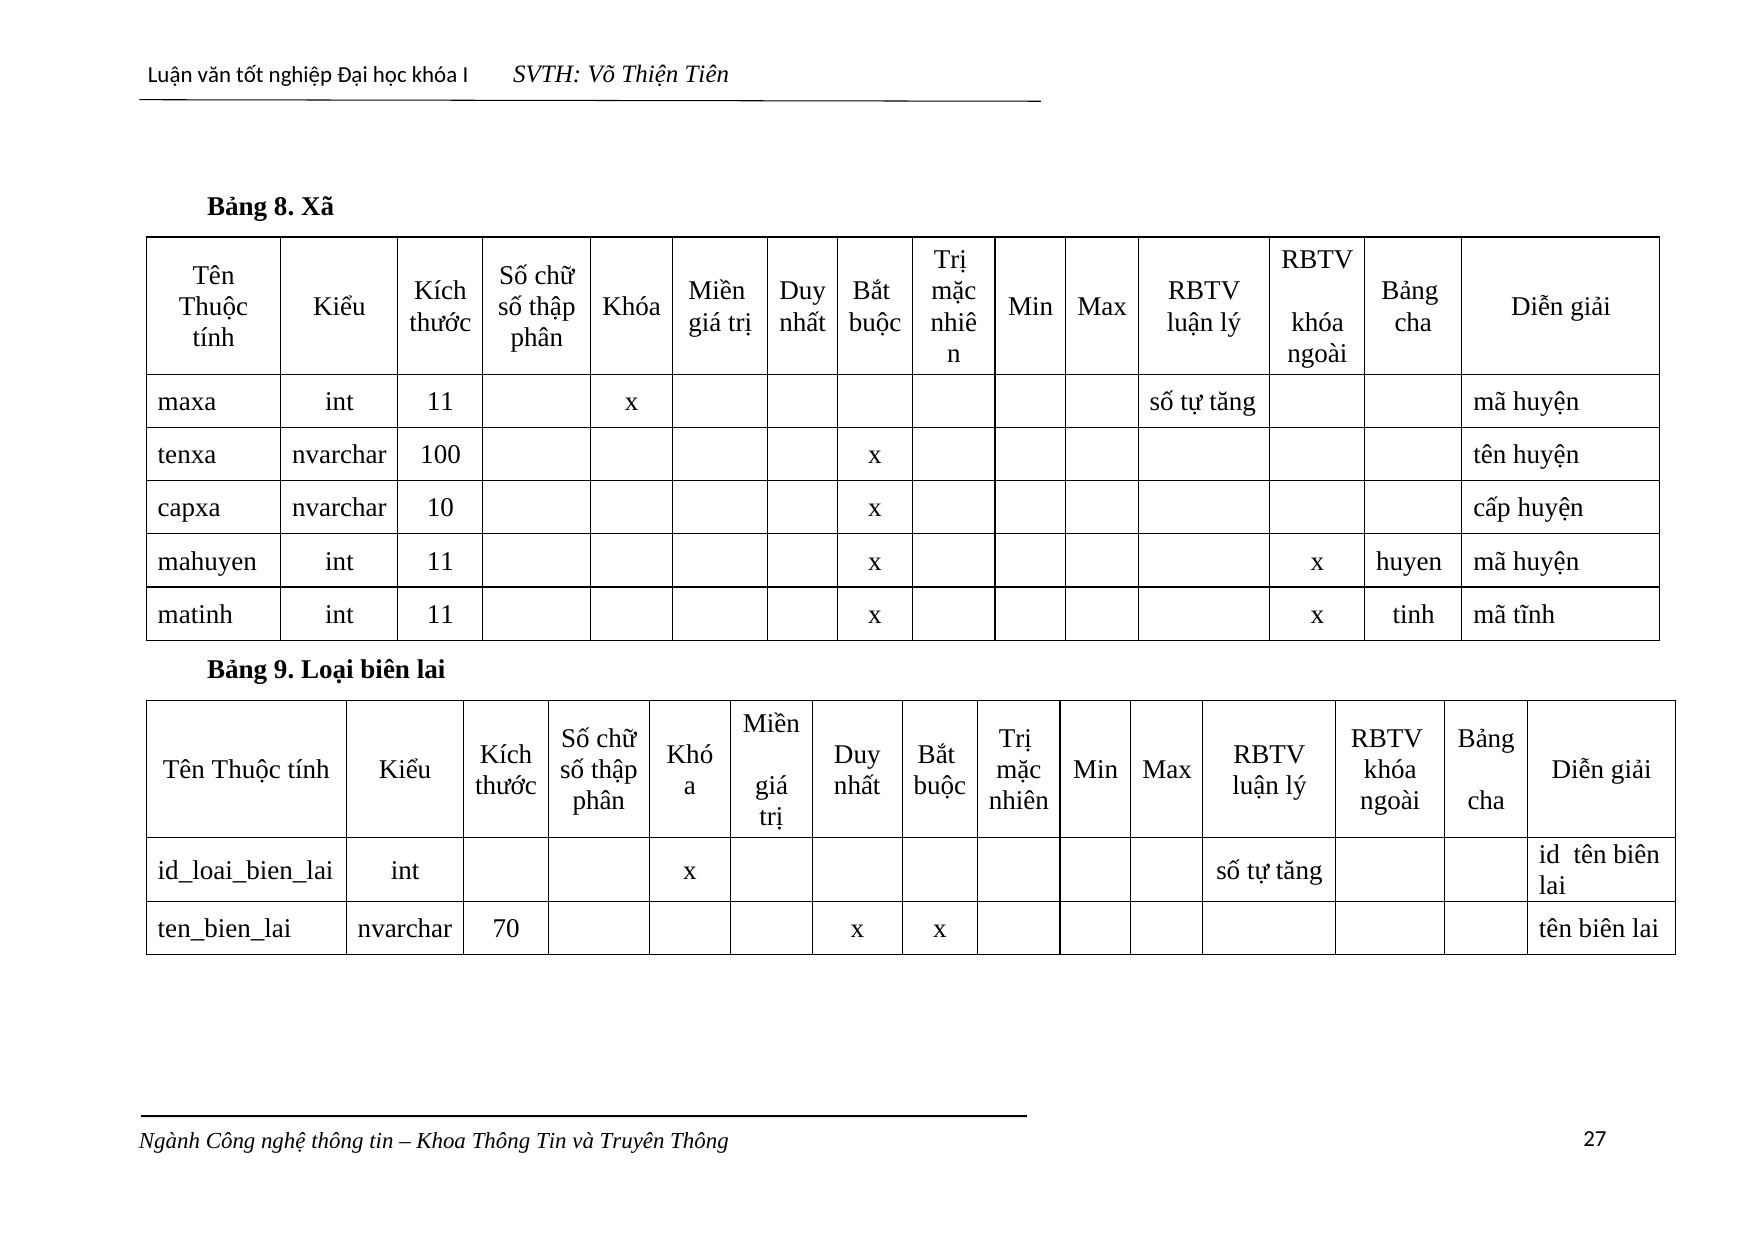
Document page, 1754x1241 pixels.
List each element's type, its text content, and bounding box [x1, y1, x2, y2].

table_header Kích thước [464, 701, 548, 837]
table_cell [996, 375, 1065, 427]
table_cell [1365, 375, 1461, 427]
table_cell [1139, 428, 1269, 480]
table_cell [1270, 375, 1364, 427]
table_cell [591, 534, 672, 586]
table_cell [1066, 534, 1138, 586]
table_cell [483, 588, 590, 639]
table_cell tên biên lai [1528, 902, 1675, 954]
table_cell [483, 534, 590, 586]
table_header Diễn giải [1462, 238, 1659, 374]
table_cell 10 [398, 481, 482, 533]
table_cell id tên biên lai [1528, 838, 1675, 901]
table_cell [1365, 428, 1461, 480]
table_cell tenxa [147, 428, 280, 480]
table_cell 11 [398, 534, 482, 586]
table_cell [996, 588, 1065, 639]
table_cell [650, 902, 730, 954]
table_cell nvarchar [347, 902, 463, 954]
table_cell [591, 481, 672, 533]
table_cell [913, 588, 994, 639]
table_cell [483, 428, 590, 480]
table_cell x [1270, 588, 1364, 639]
table_cell x [838, 428, 912, 480]
table_cell x [838, 588, 912, 639]
table_header Bắt buộc [903, 701, 977, 837]
table_cell 11 [398, 375, 482, 427]
table_cell [913, 375, 994, 427]
table_header Max [1131, 701, 1202, 837]
table_cell [591, 588, 672, 639]
table_cell [1365, 481, 1461, 533]
table_header Diễn giải [1528, 701, 1675, 837]
table_cell [996, 428, 1065, 480]
table_cell [1061, 838, 1130, 901]
table_cell x [591, 375, 672, 427]
table_cell [1061, 902, 1130, 954]
table_cell matinh [147, 588, 280, 639]
table_cell id_loai_bien_lai [147, 838, 346, 901]
table_cell [838, 375, 912, 427]
table_header Tên Thuộc tính [147, 701, 346, 837]
table_cell [673, 481, 767, 533]
table_cell x [813, 902, 902, 954]
table_header Bắt buộc [838, 238, 912, 374]
table_cell [996, 534, 1065, 586]
table_cell [549, 902, 649, 954]
table_cell [768, 481, 837, 533]
table_cell [1131, 902, 1202, 954]
table_header Trị mặc nhiên [978, 701, 1059, 837]
table_cell [483, 481, 590, 533]
table_header Miền giá trị [673, 238, 767, 374]
table_cell [978, 838, 1059, 901]
table_cell số tự tăng [1203, 838, 1335, 901]
table_header Số chữ số thập phân [483, 238, 590, 374]
table_cell x [1270, 534, 1364, 586]
table_cell x [903, 902, 977, 954]
table_header RBTV luận lý [1139, 238, 1269, 374]
table_cell int [281, 375, 397, 427]
table_header Min [996, 238, 1065, 374]
table_cell capxa [147, 481, 280, 533]
table_header RBTV khóa ngoài [1270, 238, 1364, 374]
table_cell x [838, 481, 912, 533]
table_cell [1336, 902, 1444, 954]
table_cell [768, 428, 837, 480]
table_cell [673, 588, 767, 639]
table_cell [1139, 534, 1269, 586]
table_cell [1270, 428, 1364, 480]
text Bảng 9. Loại biên lai [148, 653, 1606, 684]
table_header Trị mặc nhiên [913, 238, 994, 374]
table_cell mã huyện [1462, 375, 1659, 427]
table_cell [1139, 588, 1269, 639]
table_header Min [1061, 701, 1130, 837]
table_cell [1066, 481, 1138, 533]
table_header Khóa [591, 238, 672, 374]
table_cell int [281, 588, 397, 639]
table_header Duy nhất [768, 238, 837, 374]
table_header Kiểu [281, 238, 397, 374]
table_cell [1066, 428, 1138, 480]
table_cell tinh [1365, 588, 1461, 639]
table_header Bảng cha [1365, 238, 1461, 374]
table_cell [731, 838, 812, 901]
table_cell nvarchar [281, 428, 397, 480]
table_cell [978, 902, 1059, 954]
table_cell [1139, 481, 1269, 533]
table_cell mahuyen [147, 534, 280, 586]
table_cell mã tĩnh [1462, 588, 1659, 639]
table_cell [913, 428, 994, 480]
table_cell [1336, 838, 1444, 901]
table_cell [768, 534, 837, 586]
table_cell [464, 838, 548, 901]
table_cell cấp huyện [1462, 481, 1659, 533]
table_cell [1066, 375, 1138, 427]
table_cell [768, 375, 837, 427]
table_cell mã huyện [1462, 534, 1659, 586]
table_header Duy nhất [813, 701, 902, 837]
table_header Miền giá trị [731, 701, 812, 837]
table_header Bảng cha [1445, 701, 1527, 837]
table_cell [1066, 588, 1138, 639]
table_cell [1203, 902, 1335, 954]
table_cell [673, 534, 767, 586]
table_header Khóa [650, 701, 730, 837]
table_cell [1445, 902, 1527, 954]
table_cell [996, 481, 1065, 533]
table_cell [673, 375, 767, 427]
table_cell [483, 375, 590, 427]
table_header Max [1066, 238, 1138, 374]
table_cell 11 [398, 588, 482, 639]
table_header Tên Thuộc tính [147, 238, 280, 374]
table_cell 70 [464, 902, 548, 954]
table_cell [813, 838, 902, 901]
table_cell maxa [147, 375, 280, 427]
table_cell [1131, 838, 1202, 901]
table_cell [913, 481, 994, 533]
table_cell [913, 534, 994, 586]
table_cell [1445, 838, 1527, 901]
table_cell int [347, 838, 463, 901]
table_cell int [281, 534, 397, 586]
table_cell nvarchar [281, 481, 397, 533]
table_header Kích thước [398, 238, 482, 374]
table_header RBTV khóa ngoài [1336, 701, 1444, 837]
table_cell [731, 902, 812, 954]
table_cell [673, 428, 767, 480]
table_header RBTV luận lý [1203, 701, 1335, 837]
table_cell [903, 838, 977, 901]
text Bảng 8. Xã [148, 190, 1606, 221]
table_cell [549, 838, 649, 901]
table_cell huyen [1365, 534, 1461, 586]
table_cell [1270, 481, 1364, 533]
table_header Kiểu [347, 701, 463, 837]
table_header Số chữ số thập phân [549, 701, 649, 837]
table_cell [768, 588, 837, 639]
table_cell [591, 428, 672, 480]
table_cell tên huyện [1462, 428, 1659, 480]
table_cell x [650, 838, 730, 901]
table_cell số tự tăng [1139, 375, 1269, 427]
table_cell 100 [398, 428, 482, 480]
table_cell ten_bien_lai [147, 902, 346, 954]
table_cell x [838, 534, 912, 586]
